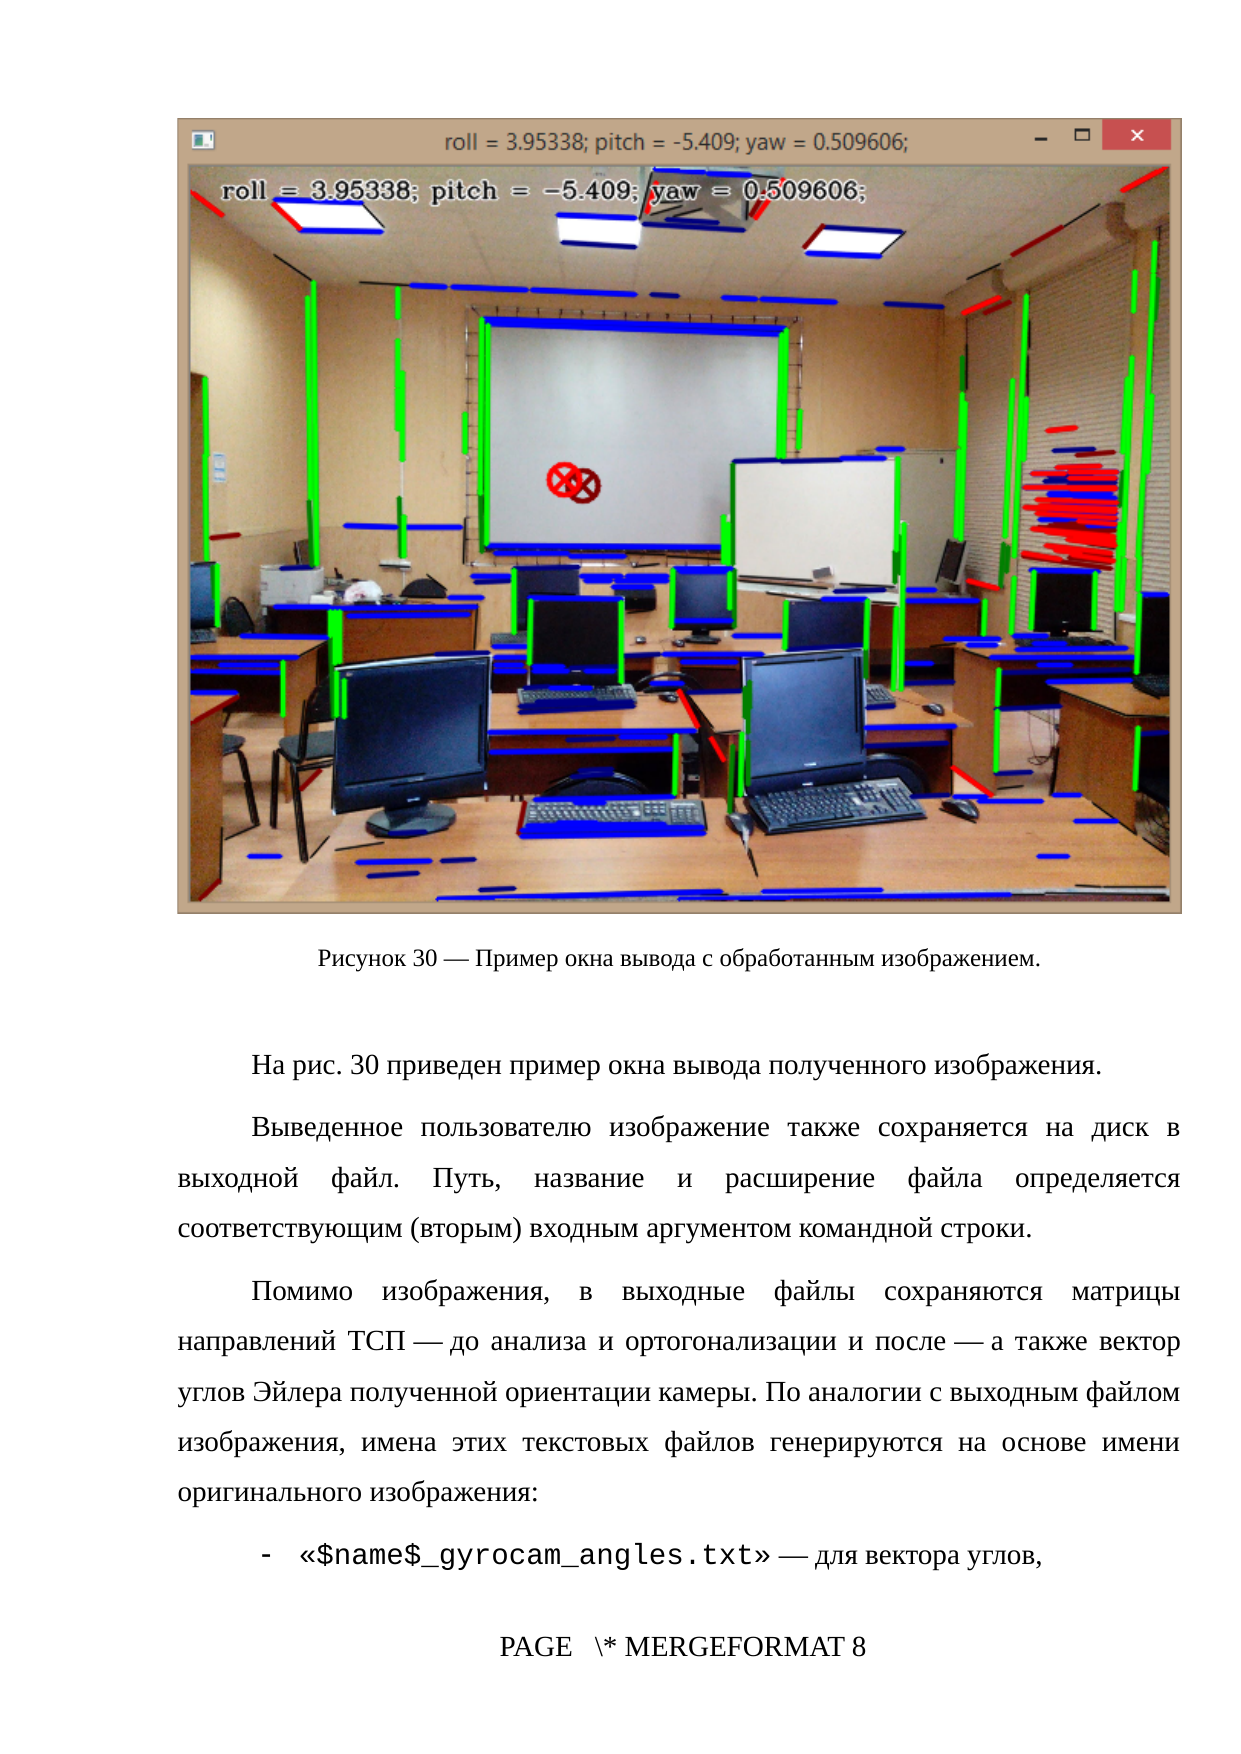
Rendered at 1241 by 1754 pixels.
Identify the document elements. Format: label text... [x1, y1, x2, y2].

text На рис. 30 приведен пример окна вывода полученного изображения. [177, 1047, 1181, 1080]
text Помимо изображения, в выходные файлы сохраняются матрицы направлений ТСП — до анализа и ортогонализации и после — а также вектор углов Эйлера полученной ориентации камеры. По аналогии с выходным файлом изображения, имена этих текстовых файлов генерируются на основе имени оригинального изображения: [177, 1273, 1181, 1508]
text Выведенное пользователю изображение также сохраняется на диск в выходной файл. Путь, название и расширение файла определяется соответствующим (вторым) входным аргументом командной строки. [177, 1109, 1181, 1244]
list «$name$_gyrocam_angles.txt» — для вектора углов, [261, 1537, 1181, 1573]
picture [177, 118, 1182, 914]
text Рисунок 30 — Пример окна вывода с обработанным изображением. [177, 943, 1181, 971]
